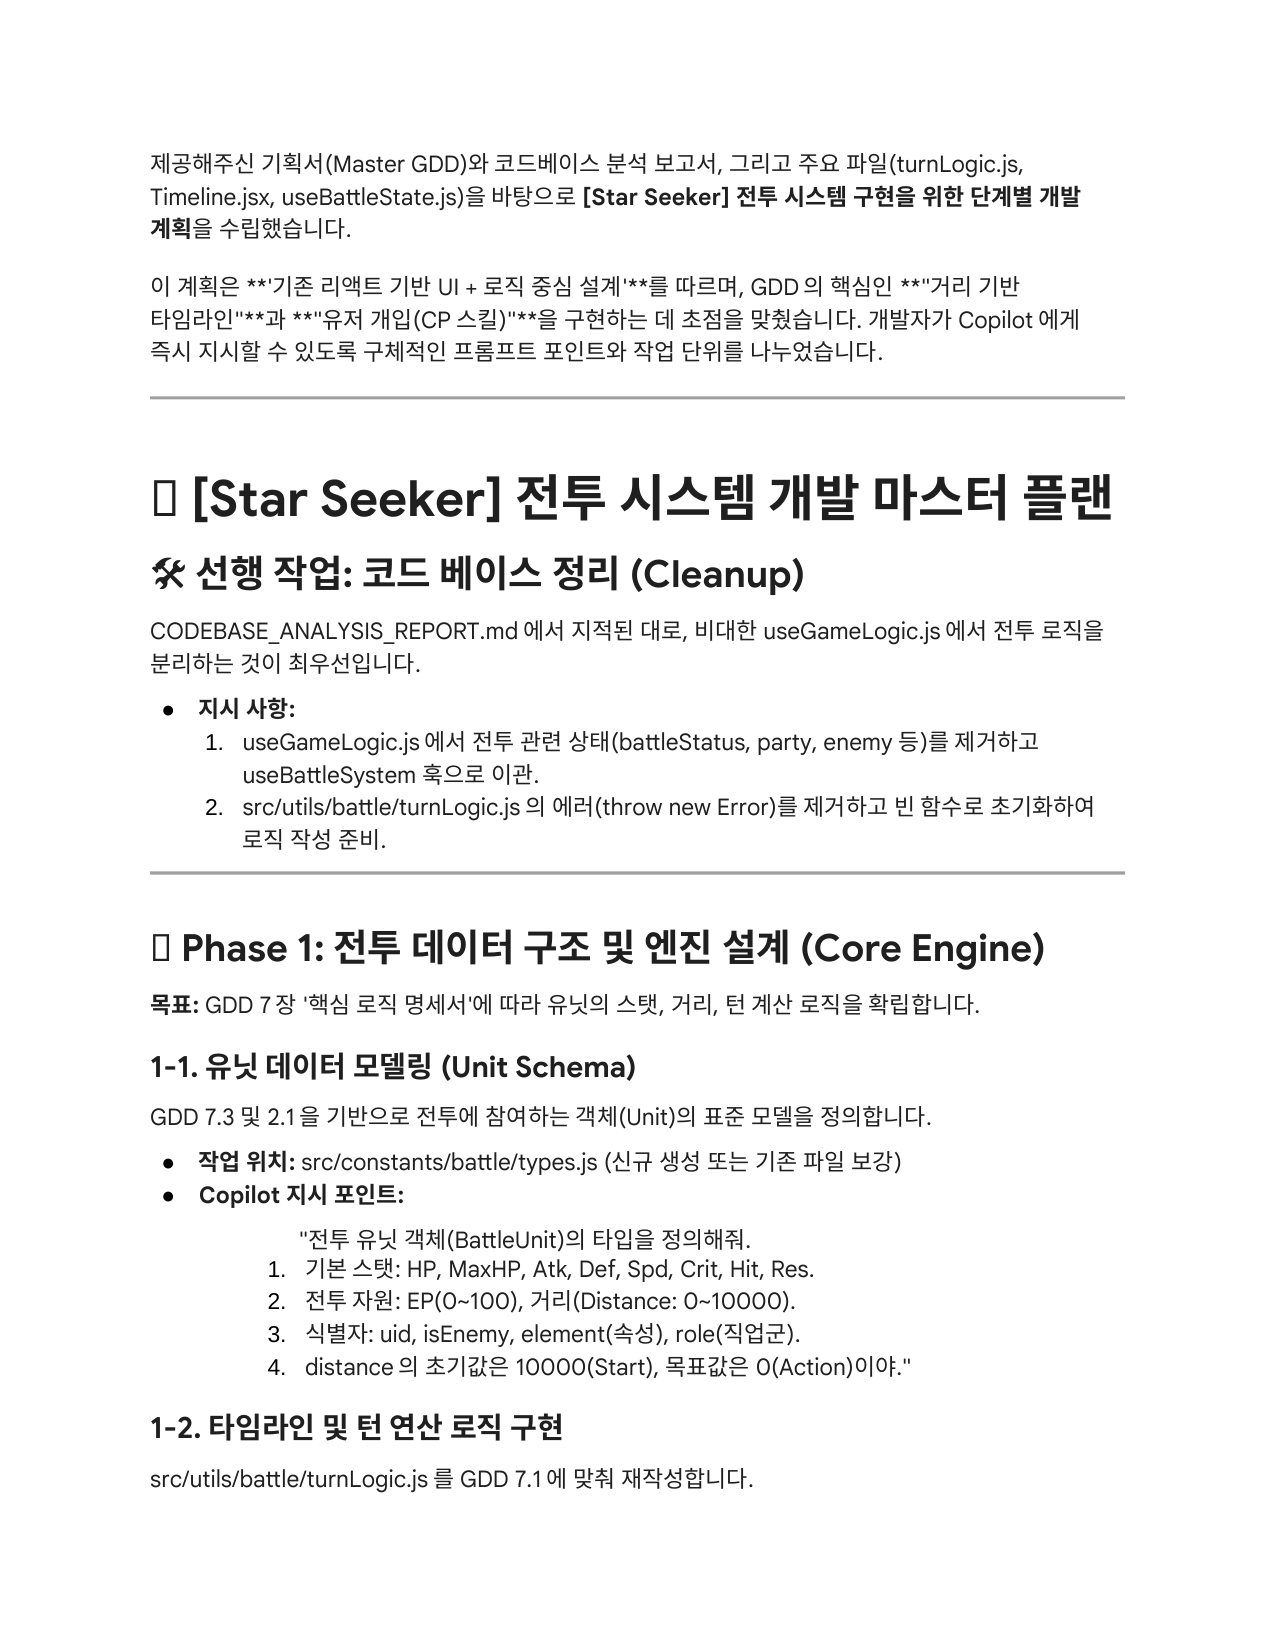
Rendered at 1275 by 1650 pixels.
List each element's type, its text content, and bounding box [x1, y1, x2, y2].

list 식별자: uid, isEnemy, element(속성), role(직업군). [267, 1320, 1062, 1349]
list useGameLogic.js에서 전투 관련 상태(battleStatus, party, enemy 등)를 제거하고 useBattleSystem 훅으로 이관. [205, 728, 1125, 789]
subtitle 📅 Phase 1: 전투 데이터 구조 및 엔진 설계 (Core Engine) [150, 875, 1125, 972]
list 전투 자원: EP(0~100), 거리(Distance: 0~10000). [267, 1287, 1062, 1316]
list 작업 위치: src/constants/battle/types.js (신규 생성 또는 기존 파일 보강) [161, 1148, 1125, 1177]
subtitle 🛠 선행 작업: 코드 베이스 정리 (Cleanup) [150, 551, 1125, 598]
text CODEBASE_ANALYSIS_REPORT.md에서 지적된 대로, 비대한 useGameLogic.js에서 전투 로직을 분리하는 것이 최우선입니다. [150, 617, 1125, 679]
list src/utils/battle/turnLogic.js의 에러(throw new Error)를 제거하고 빈 함수로 초기화하여 로직 작성 준비. [205, 793, 1125, 855]
list distance의 초기값은 10000(Start), 목표값은 0(Action)이야." [267, 1353, 1062, 1382]
text src/utils/battle/turnLogic.js를 GDD 7.1에 맞춰 재작성합니다. [150, 1465, 1125, 1493]
text GDD 7.3 및 2.1을 기반으로 전투에 참여하는 객체(Unit)의 표준 모델을 정의합니다. [150, 1103, 1125, 1132]
text "전투 유닛 객체(BattleUnit)의 타입을 정의해줘. [298, 1226, 1062, 1255]
list 지시 사항: [161, 695, 1125, 724]
subtitle 1-2. 타임라인 및 턴 연산 로직 구현 [150, 1411, 1125, 1447]
subtitle 1-1. 유닛 데이터 모델링 (Unit Schema) [150, 1049, 1125, 1085]
list Copilot 지시 포인트: [161, 1181, 1125, 1209]
subtitle 🚀 [Star Seeker] 전투 시스템 개발 마스터 플랜 [150, 400, 1125, 530]
text 제공해주신 기획서(Master GDD)와 코드베이스 분석 보고서, 그리고 주요 파일(turnLogic.js, Timeline.jsx, useBattleState.js)을 바탕으로 [Star Seeker] 전투 시스템 구현을 위한 단계별 개발 계획을 수립했습니다. [150, 150, 1125, 244]
text 목표: GDD 7장 '핵심 로직 명세서'에 따라 유닛의 스탯, 거리, 턴 계산 로직을 확립합니다. [150, 991, 1125, 1020]
list 기본 스탯: HP, MaxHP, Atk, Def, Spd, Crit, Hit, Res. [267, 1255, 1062, 1283]
text 이 계획은 **'기존 리액트 기반 UI + 로직 중심 설계'**를 따르며, GDD의 핵심인 **"거리 기반 타임라인"**과 **"유저 개입(CP 스킬)"**을 구현하는 데 초점을 맞췄습니다. 개발자가 Copilot에게 즉시 지시할 수 있도록 구체적인 프롬프트 포인트와 작업 단위를 나누었습니다. [150, 273, 1125, 367]
